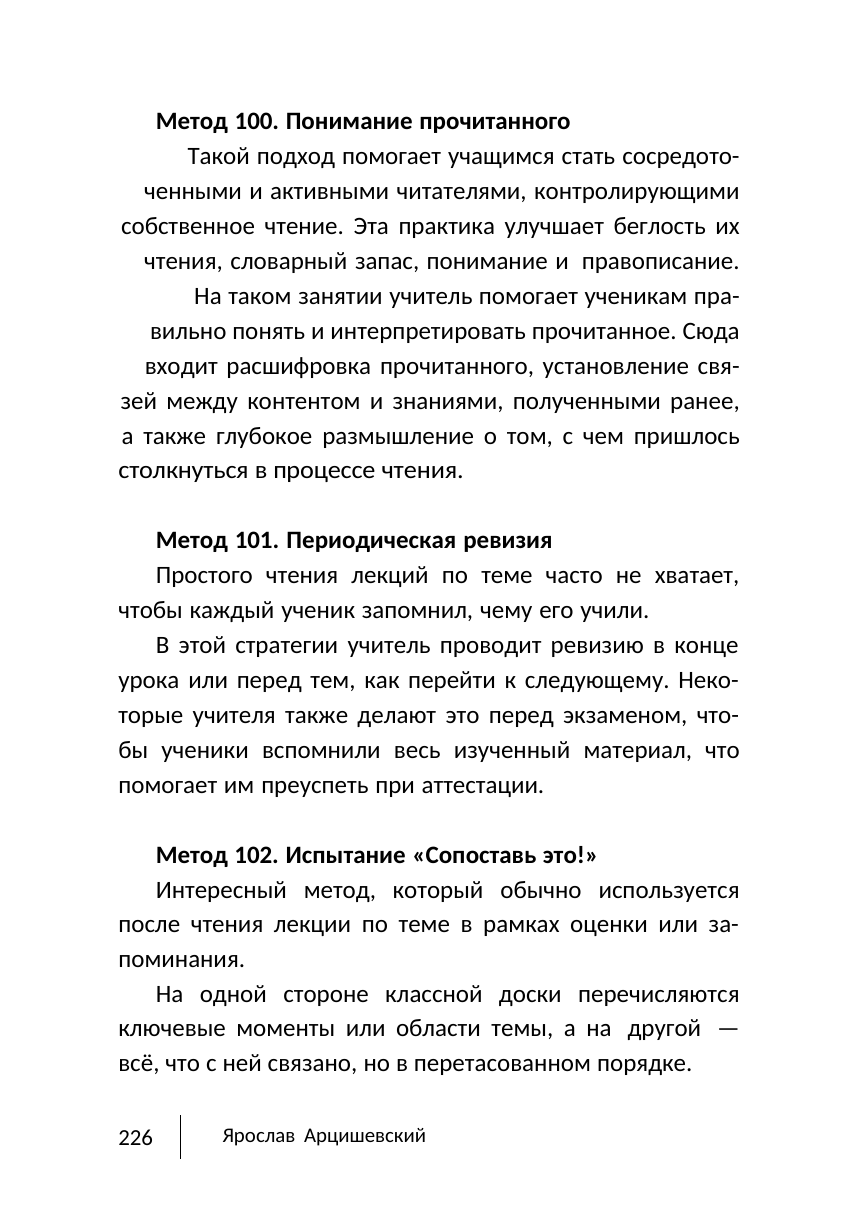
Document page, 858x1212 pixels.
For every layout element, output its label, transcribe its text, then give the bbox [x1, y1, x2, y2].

subtitle Метод 101. Периодическая ревизия [156, 524, 751, 555]
subtitle Метод 100. Понимание прочитанного [156, 105, 751, 136]
text столкнуться в процессе чтения. [118, 455, 751, 485]
subtitle Метод 102. Испытание «Сопоставь это!» [156, 839, 751, 869]
text В этой стратегии учитель проводит ревизию в конце урока или перед тем, как перейти к следующему. Неко- торые учителя также делают это перед экзаменом, что- бы ученики вспомнили весь изученный материал, что помогает им преуспеть при аттестации. [118, 629, 739, 800]
text Такой подход помогает учащимся стать сосредото- ченными и активными читателями, контролирующими собственное чтение. Эта практика улучшает беглость их чтения, словарный запас, понимание и правописание. На таком занятии учитель помогает ученикам пра- вильно понять и интерпретировать прочитанное. Сюда входит расшифровка прочитанного, установление свя- зей между контентом и знаниями, полученными ранее, а также глубокое размышление о том, с чем пришлось [118, 140, 739, 451]
text На одной стороне классной доски перечисляются ключевые моменты или области темы, а на другой — всё, что с ней связано, но в перетасованном порядке. [118, 978, 739, 1078]
text Интересный метод, который обычно используется после чтения лекции по теме в рамках оценки или за- поминания. [118, 874, 739, 973]
text Простого чтения лекций по теме часто не хватает, чтобы каждый ученик запомнил, чему его учили. [118, 559, 739, 625]
